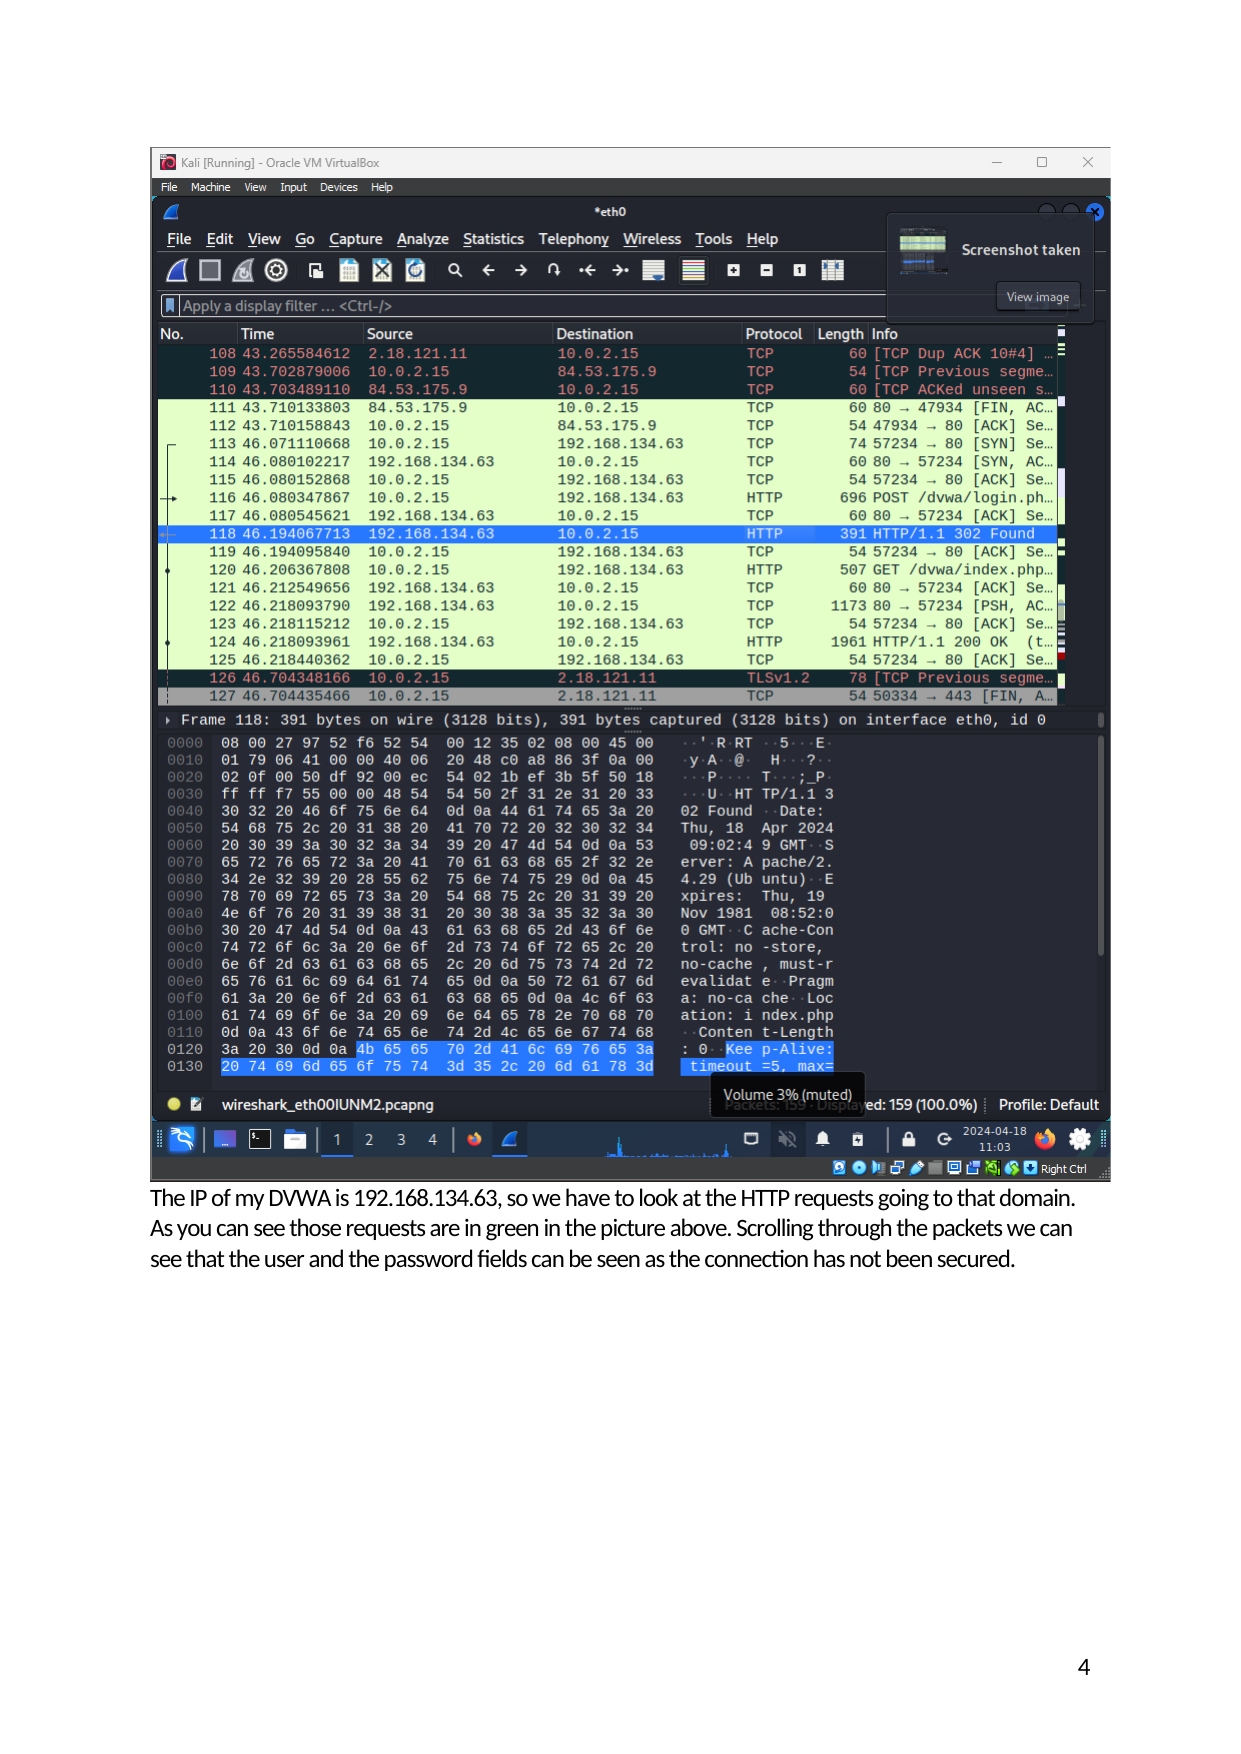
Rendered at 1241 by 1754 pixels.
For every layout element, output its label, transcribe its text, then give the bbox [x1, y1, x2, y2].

picture [150, 147, 1111, 1182]
text The IP of my DVWA is 192.168.134.63, so we have to look at the HTTP requests going to that domain. As you can see those requests are in green in the picture above. Scrolling through the packets we can see that the user and the password fields can be seen as the connection has not been secured. [150, 1182, 1101, 1274]
